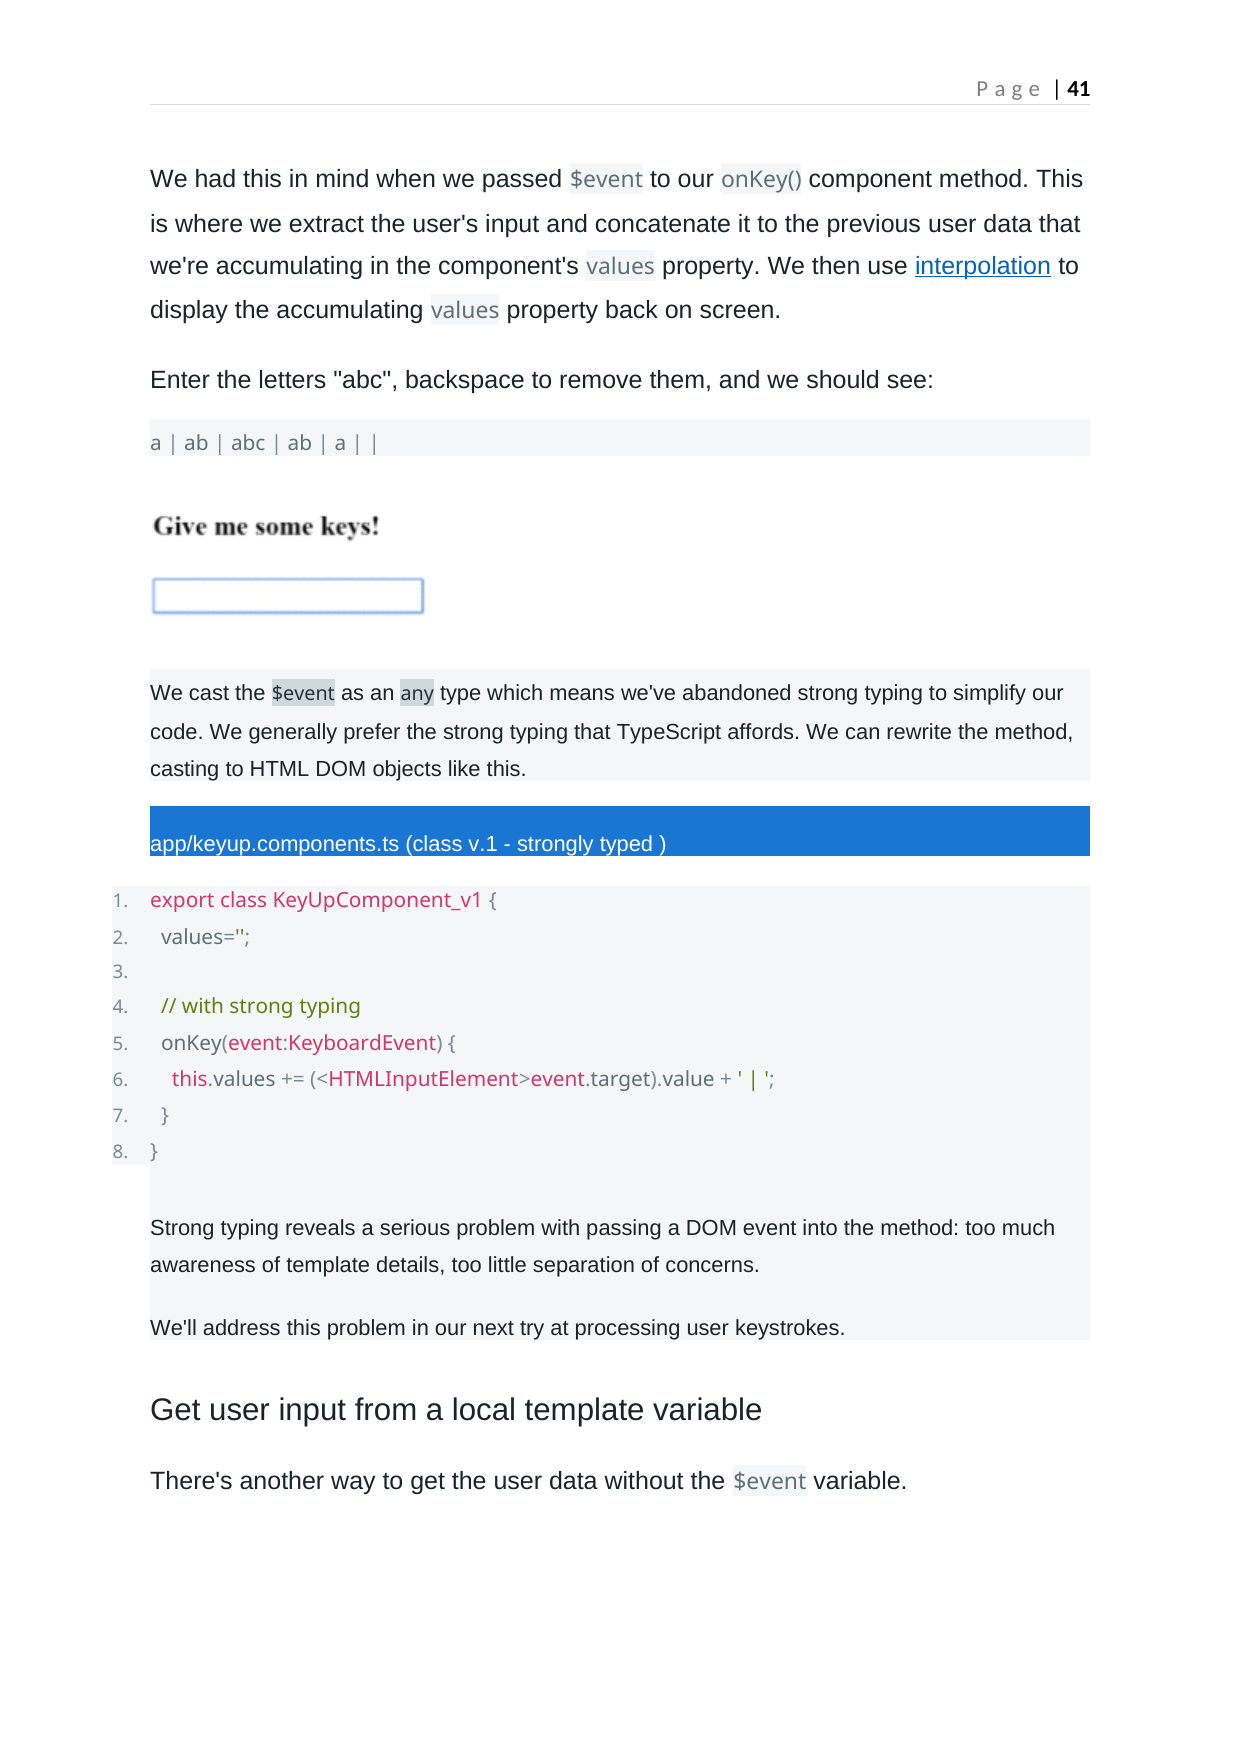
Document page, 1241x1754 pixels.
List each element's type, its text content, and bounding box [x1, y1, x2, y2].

list onKey(event:KeyboardEvent) { [112, 1028, 1090, 1056]
text There's another way to get the user data without the $event variable. [150, 1452, 1090, 1496]
text We cast the $event as an any type which means we've abandoned strong typing to simplify our code. We generally prefer the strong typing that TypeScript affords. We can rewrite the method, casting to HTML DOM objects like this. [150, 669, 1090, 781]
text We'll address this problem in our next try at processing user keystrokes. [150, 1302, 1090, 1340]
text Strong typing reveals a serious problem with passing a DOM event into the method: too much awareness of template details, too little separation of concerns. [150, 1165, 1090, 1277]
list } [112, 1100, 1090, 1128]
list // with strong typing [112, 991, 1090, 1020]
text Enter the letters "abc", backspace to remove them, and we should see: [150, 350, 1090, 394]
list export class KeyUpComponent_v1 { [112, 886, 1090, 914]
list values=''; [112, 922, 1090, 950]
picture [150, 493, 426, 650]
text a | ab | abc | ab | a | | [150, 419, 1090, 456]
list this.values += (<HTMLInputElement>event.target).value + ' | '; [112, 1064, 1090, 1092]
text We had this in mind when we passed $event to our onKey() component method. This is where we extract the user's input and concatenate it to the previous user data that we're accumulating in the component's values property. We then use interpolation to display the accumulating values property back on screen. [150, 150, 1090, 325]
subtitle Get user input from a local template variable [150, 1365, 1090, 1427]
list } [112, 1136, 1090, 1165]
text app/keyup.components.ts (class v.1 - strongly typed ) [150, 806, 1090, 856]
